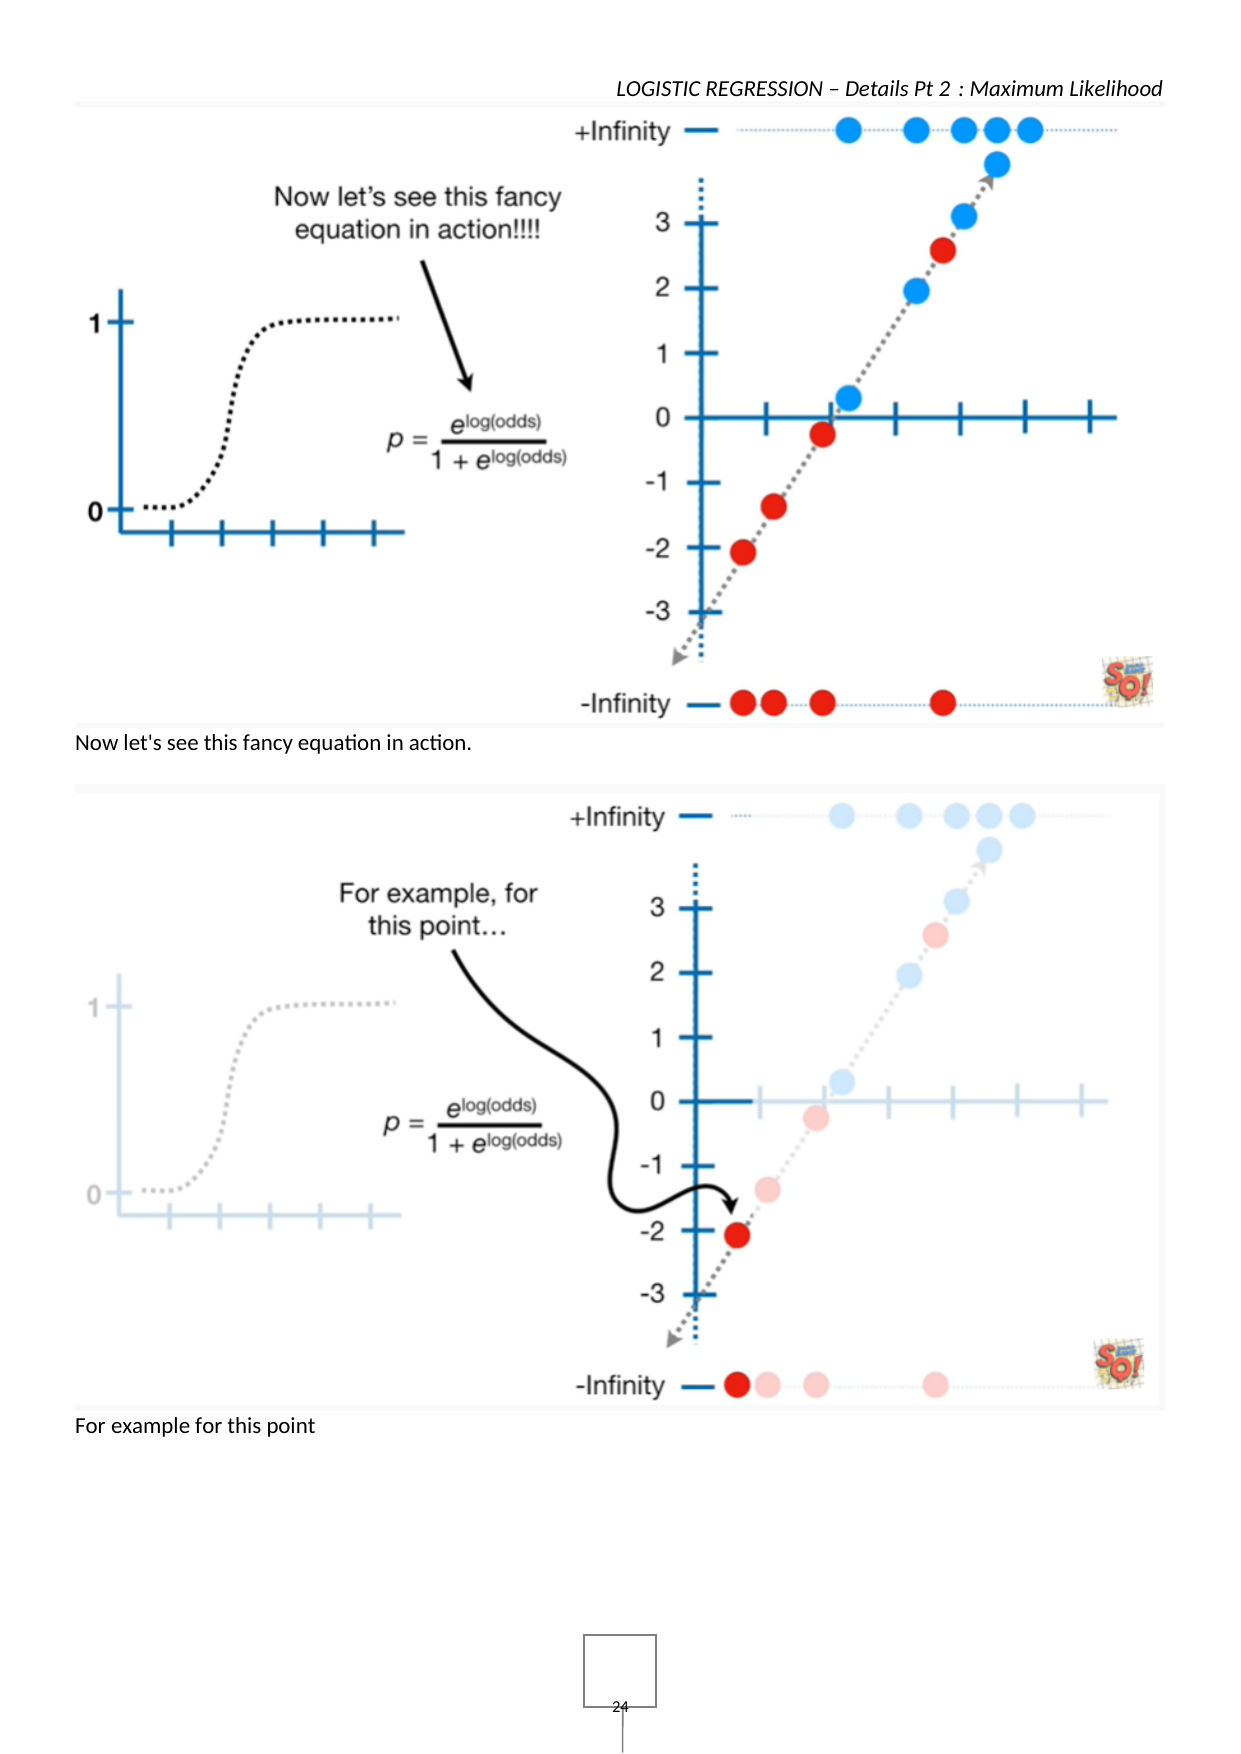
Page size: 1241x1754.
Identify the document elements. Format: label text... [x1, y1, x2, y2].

text For example for this point [75, 1411, 1165, 1439]
text Now let's see this fancy equation in action. [75, 728, 1165, 756]
picture [75, 101, 1166, 728]
picture [75, 784, 1166, 1411]
